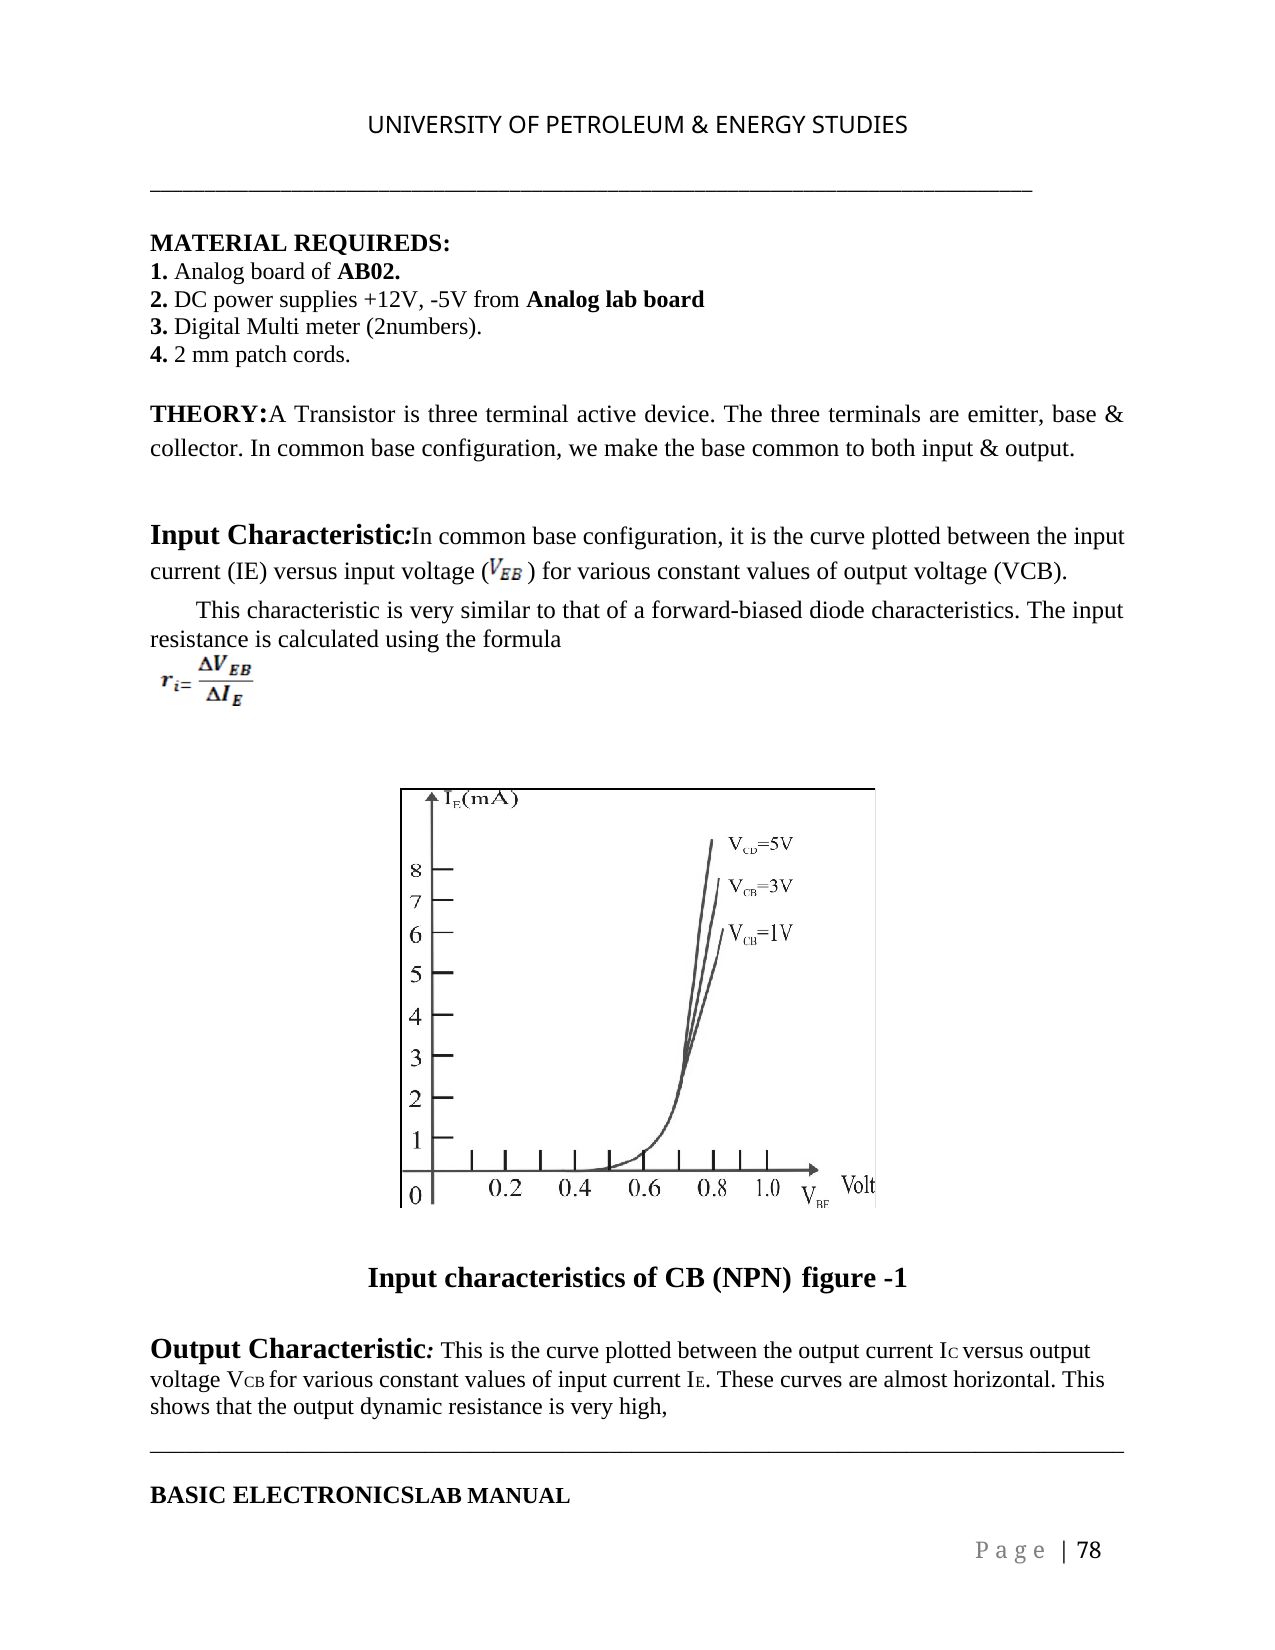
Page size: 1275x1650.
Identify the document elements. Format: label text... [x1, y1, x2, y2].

picture [489, 556, 527, 580]
text 3. Digital Multi meter (2numbers). [150, 312, 1125, 340]
subtitle Input Characteristic:In common base configuration, it is the curve plotted between the input current (IE) versus input voltage () for various constant values of output voltage (VCB). [150, 517, 1125, 585]
text 2. DC power supplies +12V, -5V from Analog lab board [150, 285, 1125, 312]
text Output Characteristic: This is the curve plotted between the output current IC versus output voltage VCB for various constant values of input current IE. These curves are almost horizontal. This shows that the output dynamic resistance is very high, [150, 1331, 1125, 1420]
text This characteristic is very similar to that of a forward-biased diode characteristics. The input resistance is calculated using the formula [150, 595, 1125, 653]
text MATERIAL REQUIREDS: [150, 228, 1125, 257]
subtitle Input characteristics of CB (NPN) figure -1 [150, 1260, 1125, 1294]
text 1. Analog board of AB02. [150, 257, 1125, 285]
subtitle THEORY:A Transistor is three terminal active device. The three terminals are emitter, base & collector. In common base configuration, we make the base common to both input & output. [150, 395, 1125, 462]
text 4. 2 mm patch cords. [150, 340, 1125, 368]
picture [150, 652, 257, 706]
